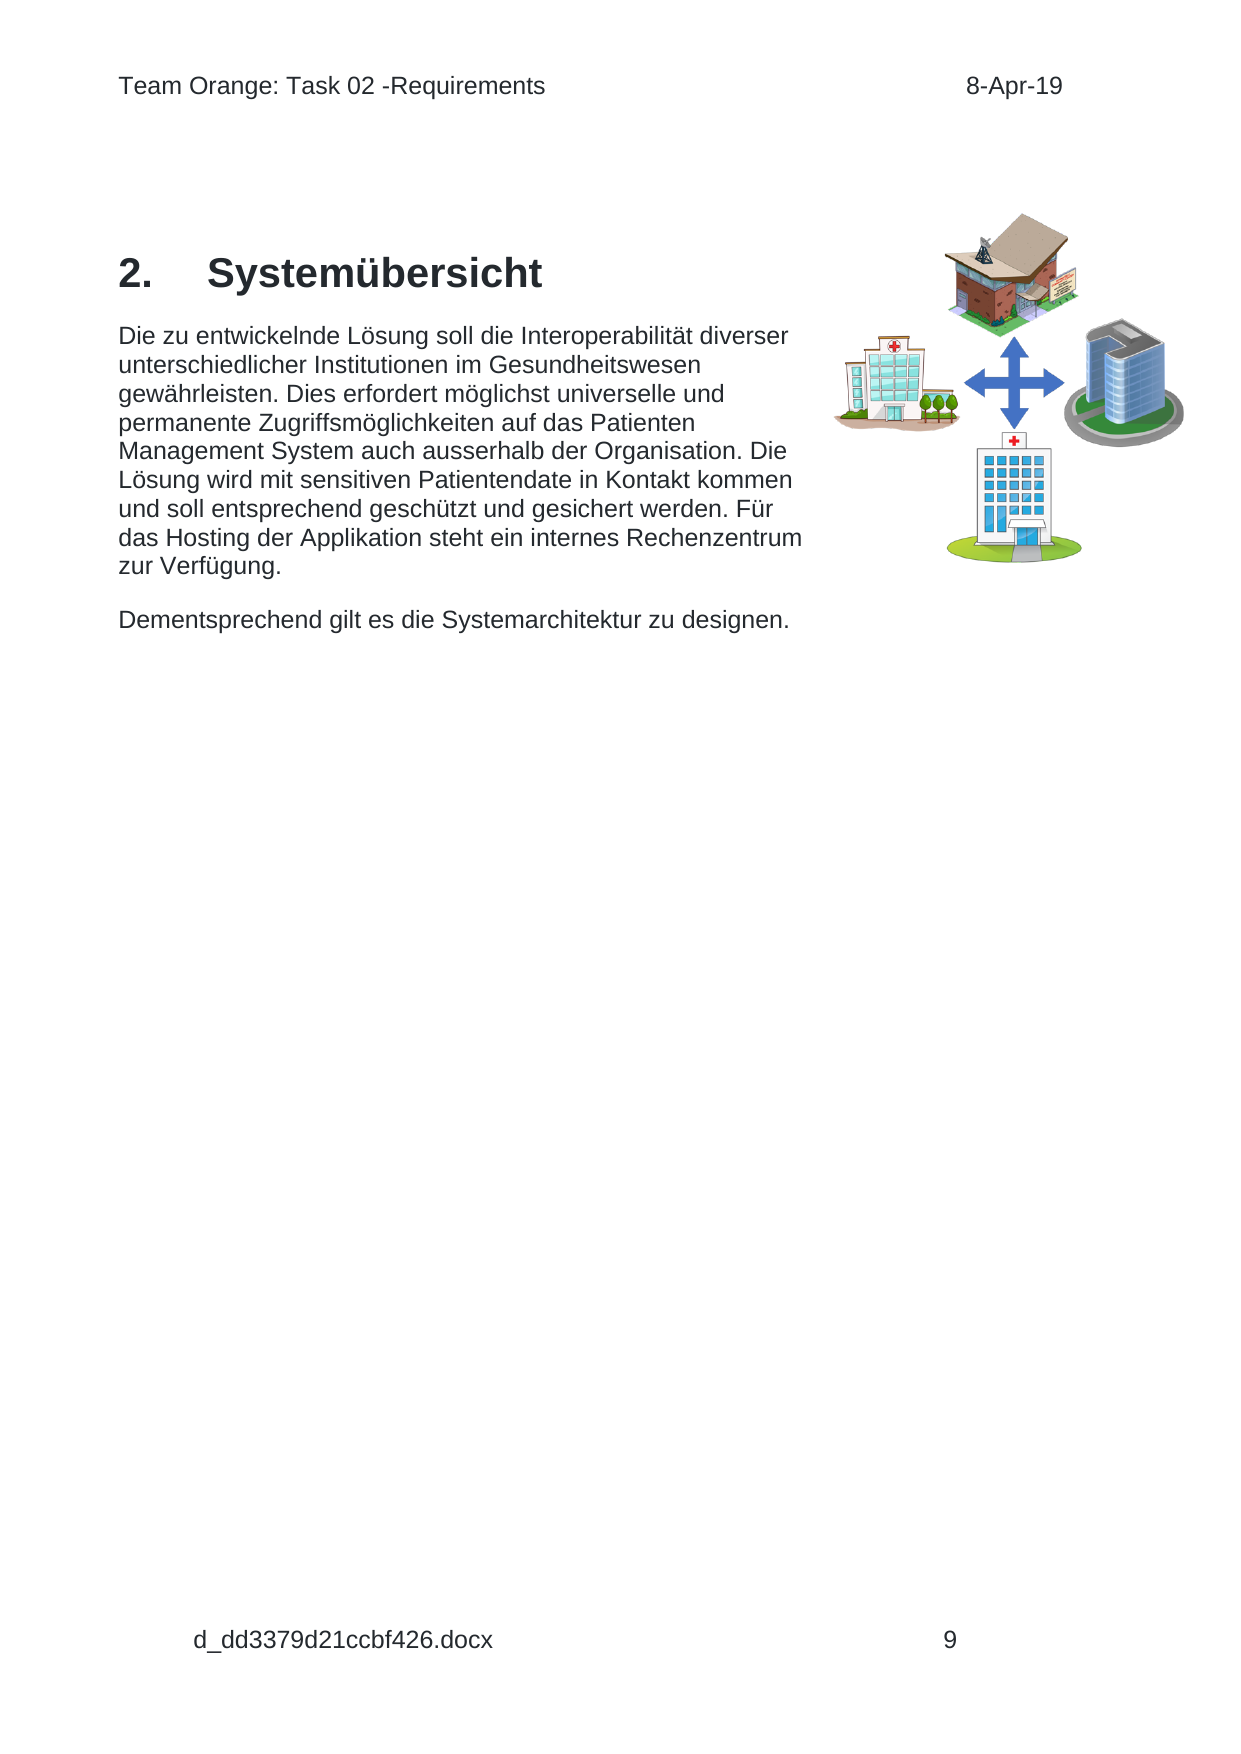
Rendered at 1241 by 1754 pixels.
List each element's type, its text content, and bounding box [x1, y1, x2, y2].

text Die zu entwickelnde Lösung soll die Interoperabilität diverser unterschiedlicher Institutionen im Gesundheitswesen gewährleisten. Dies erfordert möglichst universelle und permanente Zugriffsmöglichkeiten auf das Patienten Management System auch ausserhalb der Organisation. Die Lösung wird mit sensitiven Patientendate in Kontakt kommen und soll entsprechend geschützt und gesichert werden. Für das Hosting der Applikation steht ein internes Rechenzentrum zur Verfügung. [118, 321, 1152, 580]
text Dementsprechend gilt es die Systemarchitektur zu designen. [118, 605, 1152, 634]
subtitle Systemübersicht [118, 248, 829, 296]
picture [829, 211, 1184, 571]
